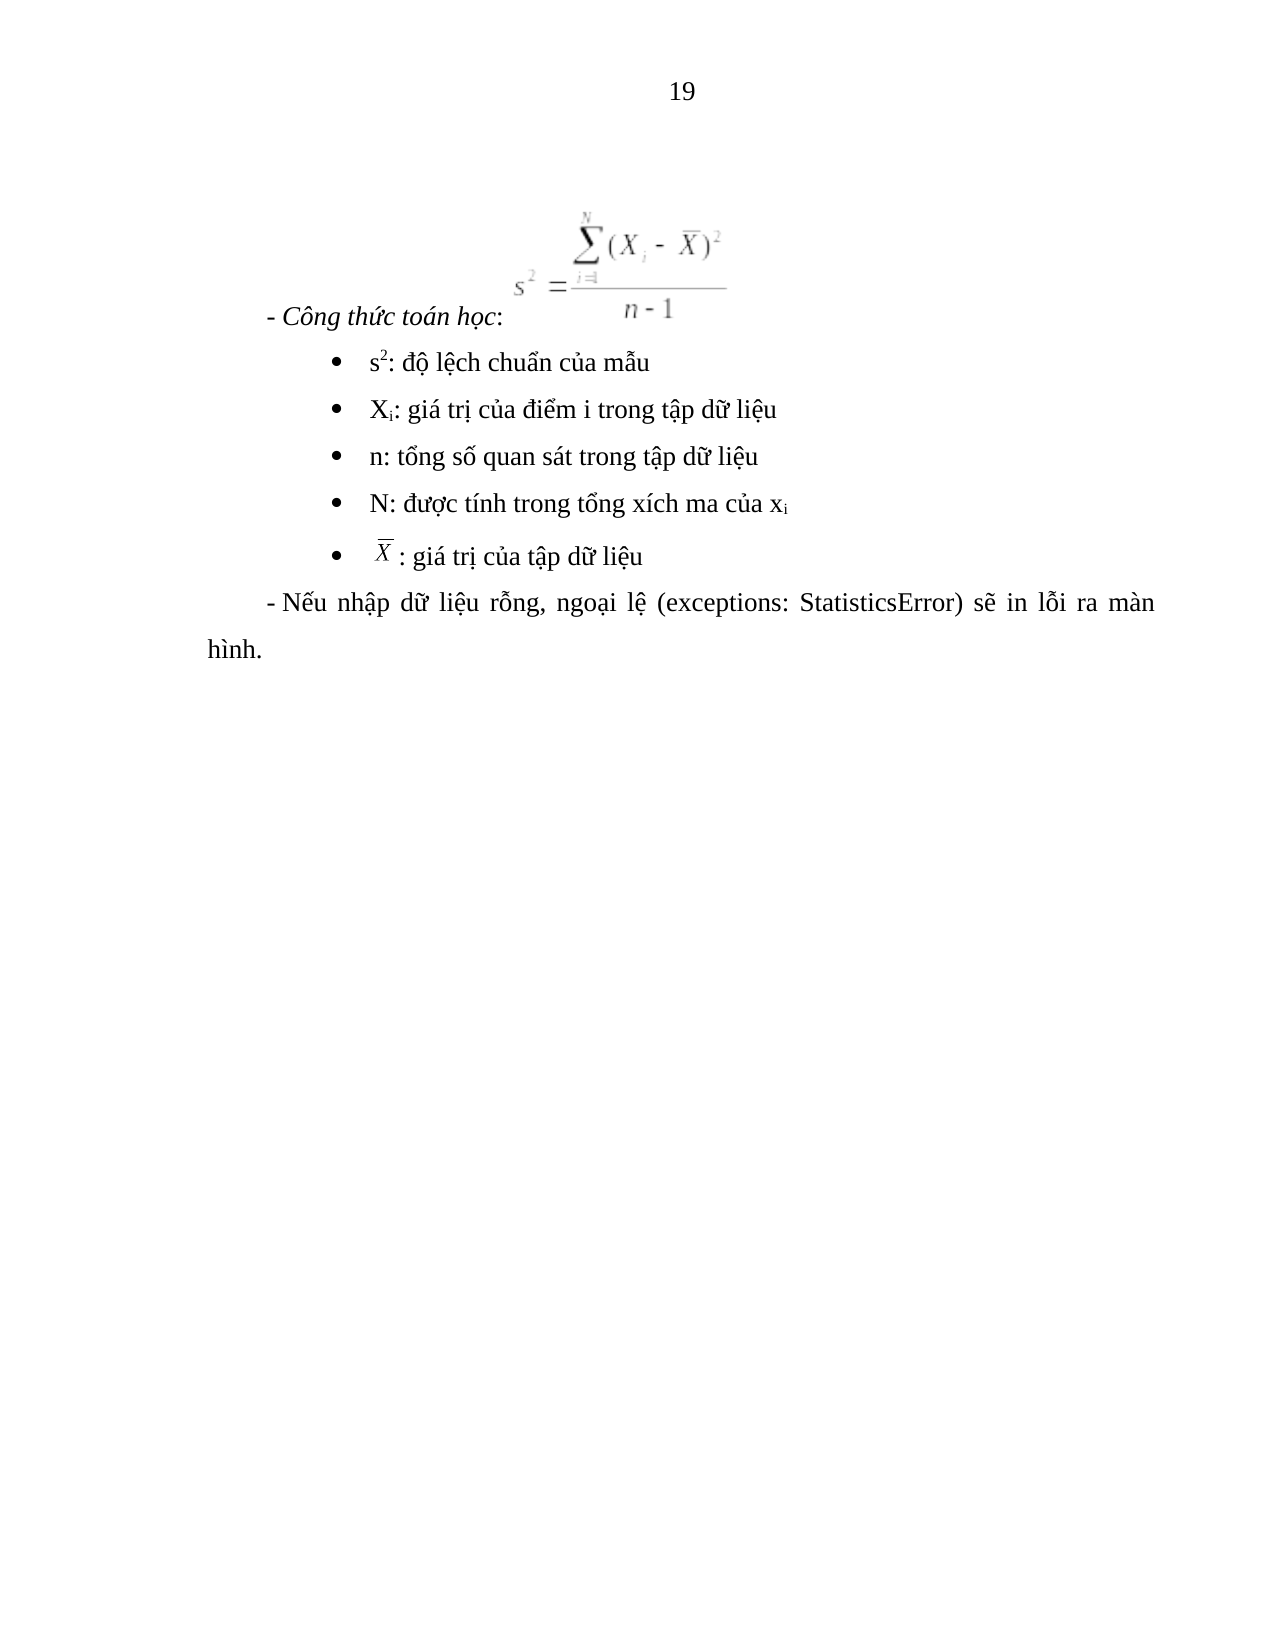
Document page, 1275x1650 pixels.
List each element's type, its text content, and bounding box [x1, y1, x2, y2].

list : giá trị của tập dữ liệu [332, 534, 1157, 571]
list Công thức toán học: [207, 207, 1157, 331]
list Nếu nhập dữ liệu rỗng, ngoại lệ (exceptions: StatisticsError) sẽ in lỗi ra màn hình. [207, 587, 1157, 664]
list n: tổng số quan sát trong tập dữ liệu [332, 440, 1157, 471]
list s2: độ lệch chuẩn của mẫu [332, 346, 1157, 377]
list Xi: giá trị của điểm i trong tập dữ liệu [332, 393, 1157, 424]
list N: được tính trong tổng xích ma của xi [332, 487, 1157, 518]
